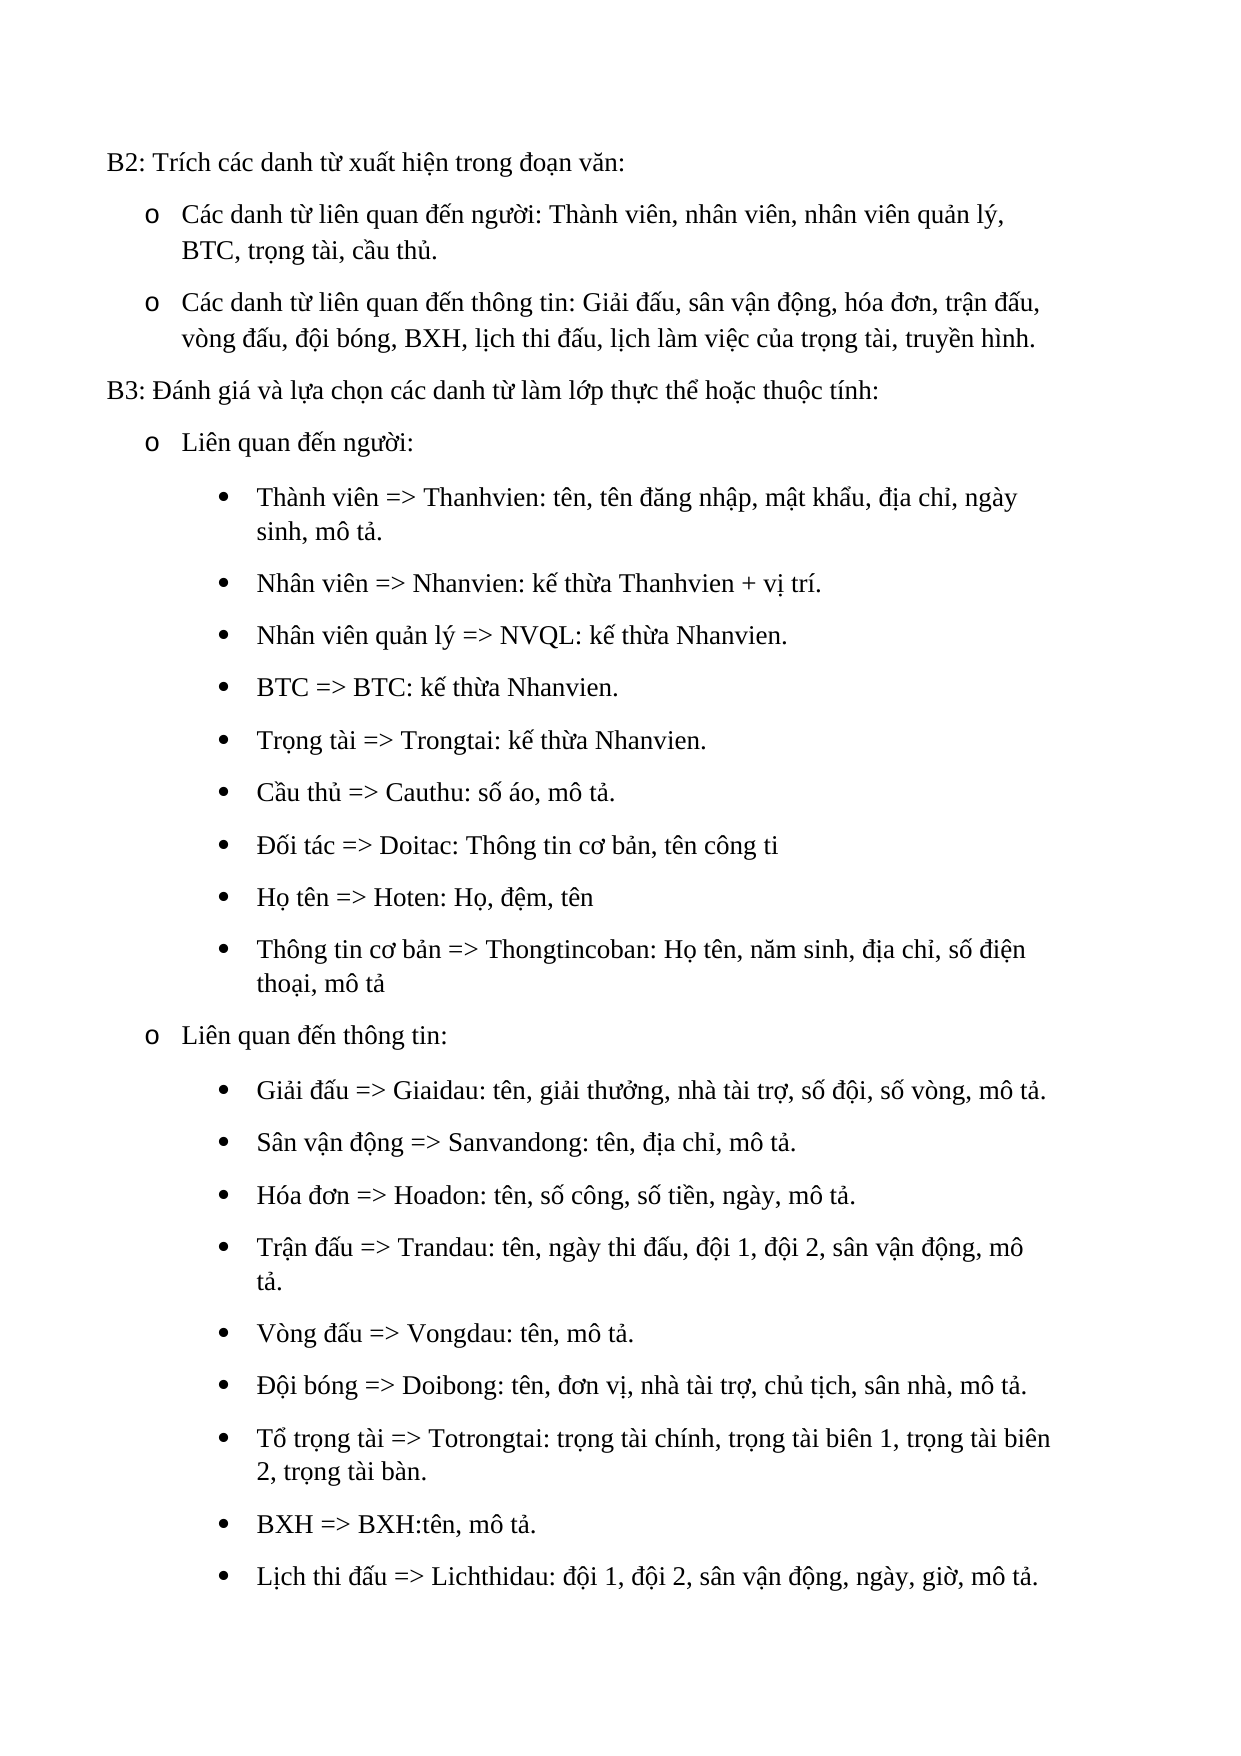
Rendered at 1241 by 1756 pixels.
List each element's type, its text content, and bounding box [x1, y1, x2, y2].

list BXH => BXH:tên, mô tả. [219, 1508, 1052, 1539]
list Nhân viên quản lý => NVQL: kế thừa Nhanvien. [219, 619, 1052, 650]
list Liên quan đến thông tin: [144, 1019, 1052, 1053]
list Sân vận động => Sanvandong: tên, địa chỉ, mô tả. [219, 1126, 1052, 1158]
list Giải đấu => Giaidau: tên, giải thưởng, nhà tài trợ, số đội, số vòng, mô tả. [219, 1074, 1052, 1105]
list Trọng tài => Trongtai: kế thừa Nhanvien. [219, 724, 1052, 755]
list Thông tin cơ bản => Thongtincoban: Họ tên, năm sinh, địa chỉ, số điện thoại, mô tả [219, 933, 1052, 998]
list Lịch thi đấu => Lichthidau: đội 1, đội 2, sân vận động, ngày, giờ, mô tả. [219, 1560, 1052, 1591]
list BTC => BTC: kế thừa Nhanvien. [219, 672, 1052, 703]
list Họ tên => Hoten: Họ, đệm, tên [219, 881, 1052, 912]
text B2: Trích các danh từ xuất hiện trong đoạn văn: [106, 146, 1052, 177]
list Các danh từ liên quan đến người: Thành viên, nhân viên, nhân viên quản lý, BTC, trọng tài, cầu thủ. [144, 198, 1052, 265]
list Thành viên => Thanhvien: tên, tên đăng nhập, mật khẩu, địa chỉ, ngày sinh, mô tả. [219, 481, 1052, 546]
list Tổ trọng tài => Totrongtai: trọng tài chính, trọng tài biên 1, trọng tài biên 2, trọng tài bàn. [219, 1422, 1052, 1487]
list Trận đấu => Trandau: tên, ngày thi đấu, đội 1, đội 2, sân vận động, mô tả. [219, 1231, 1052, 1296]
list Nhân viên => Nhanvien: kế thừa Thanhvien + vị trí. [219, 567, 1052, 598]
list Vòng đấu => Vongdau: tên, mô tả. [219, 1317, 1052, 1348]
list Liên quan đến người: [144, 426, 1052, 460]
list Các danh từ liên quan đến thông tin: Giải đấu, sân vận động, hóa đơn, trận đấu, vòng đấu, đội bóng, BXH, lịch thi đấu, lịch làm việc của trọng tài, truyền hình. [144, 286, 1052, 353]
text B3: Đánh giá và lựa chọn các danh từ làm lớp thực thể hoặc thuộc tính: [106, 374, 1052, 405]
list Đội bóng => Doibong: tên, đơn vị, nhà tài trợ, chủ tịch, sân nhà, mô tả. [219, 1369, 1052, 1401]
list Hóa đơn => Hoadon: tên, số công, số tiền, ngày, mô tả. [219, 1179, 1052, 1210]
list Đối tác => Doitac: Thông tin cơ bản, tên công ti [219, 829, 1052, 860]
list Cầu thủ => Cauthu: số áo, mô tả. [219, 776, 1052, 808]
